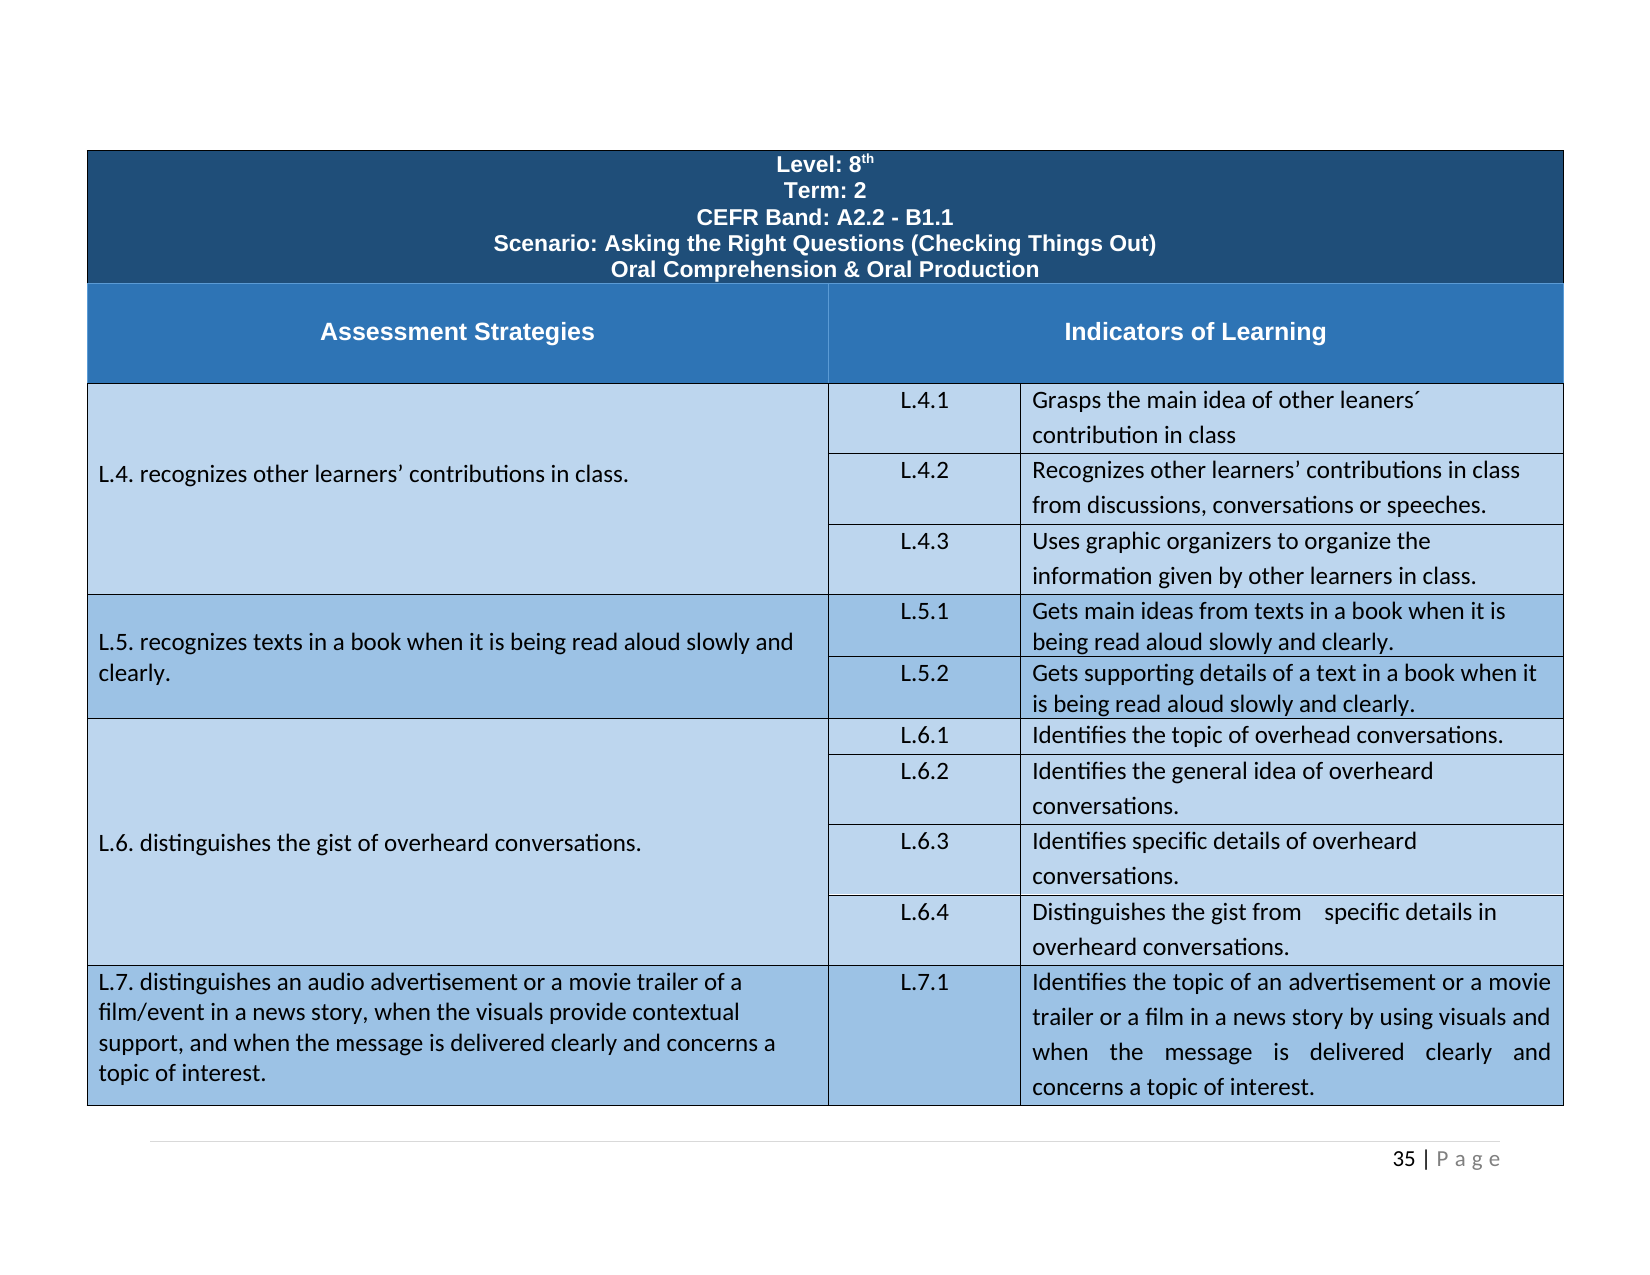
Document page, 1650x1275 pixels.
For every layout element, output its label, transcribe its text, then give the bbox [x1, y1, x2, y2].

table_cell Grasps the main idea of other leaners´ contribution in class [1021, 384, 1563, 453]
table_cell L.5. recognizes texts in a book when it is being read aloud slowly and clearly. [88, 595, 828, 718]
table_cell Assessment Strategies [88, 284, 828, 383]
table_cell L.4. recognizes other learners’ contributions in class. [88, 384, 828, 594]
table_cell Gets main ideas from texts in a book when it is being read aloud slowly and clearly. [1021, 595, 1563, 656]
table_cell L.5.1 [829, 595, 1020, 656]
table_cell L.6.3 [829, 825, 1020, 894]
table_cell L.4.2 [829, 454, 1020, 524]
table_cell L.7.1 [829, 966, 1020, 1105]
table_cell L.6.1 [829, 719, 1020, 754]
table_cell L.5.2 [829, 657, 1020, 718]
table_cell Recognizes other learners’ contributions in class from discussions, conversations or speeches. [1021, 454, 1563, 524]
table_cell L.7. distinguishes an audio advertisement or a movie trailer of a film/event in a news story, when the visuals provide contextual support, and when the message is delivered clearly and concerns a topic of interest. [88, 966, 828, 1105]
table_cell Uses graphic organizers to organize the information given by other learners in class. [1021, 525, 1563, 594]
table_cell Distinguishes the gist from specific details in overheard conversations. [1021, 896, 1563, 965]
table_header Level: 8th Term: 2 CEFR Band: A2.2 - B1.1 Scenario: Asking the Right Questions (Checking Things Out) Oral Comprehension & Oral Production [88, 151, 1563, 283]
table_cell Identifies the topic of overhead conversations. [1021, 719, 1563, 754]
table_cell L.4.3 [829, 525, 1020, 594]
table_cell L.4.1 [829, 384, 1020, 453]
table_cell Gets supporting details of a text in a book when it is being read aloud slowly and clearly. [1021, 657, 1563, 718]
table_cell L.6. distinguishes the gist of overheard conversations. [88, 719, 828, 965]
table_cell L.6.2 [829, 755, 1020, 824]
table_cell Identifies the topic of an advertisement or a movie trailer or a film in a news story by using visuals and when the message is delivered clearly and concerns a topic of interest. [1021, 966, 1563, 1105]
table_cell Indicators of Learning [829, 284, 1563, 383]
table_cell L.6.4 [829, 896, 1020, 965]
table_cell Identifies specific details of overheard conversations. [1021, 825, 1563, 894]
table_cell Identifies the general idea of overheard conversations. [1021, 755, 1563, 824]
